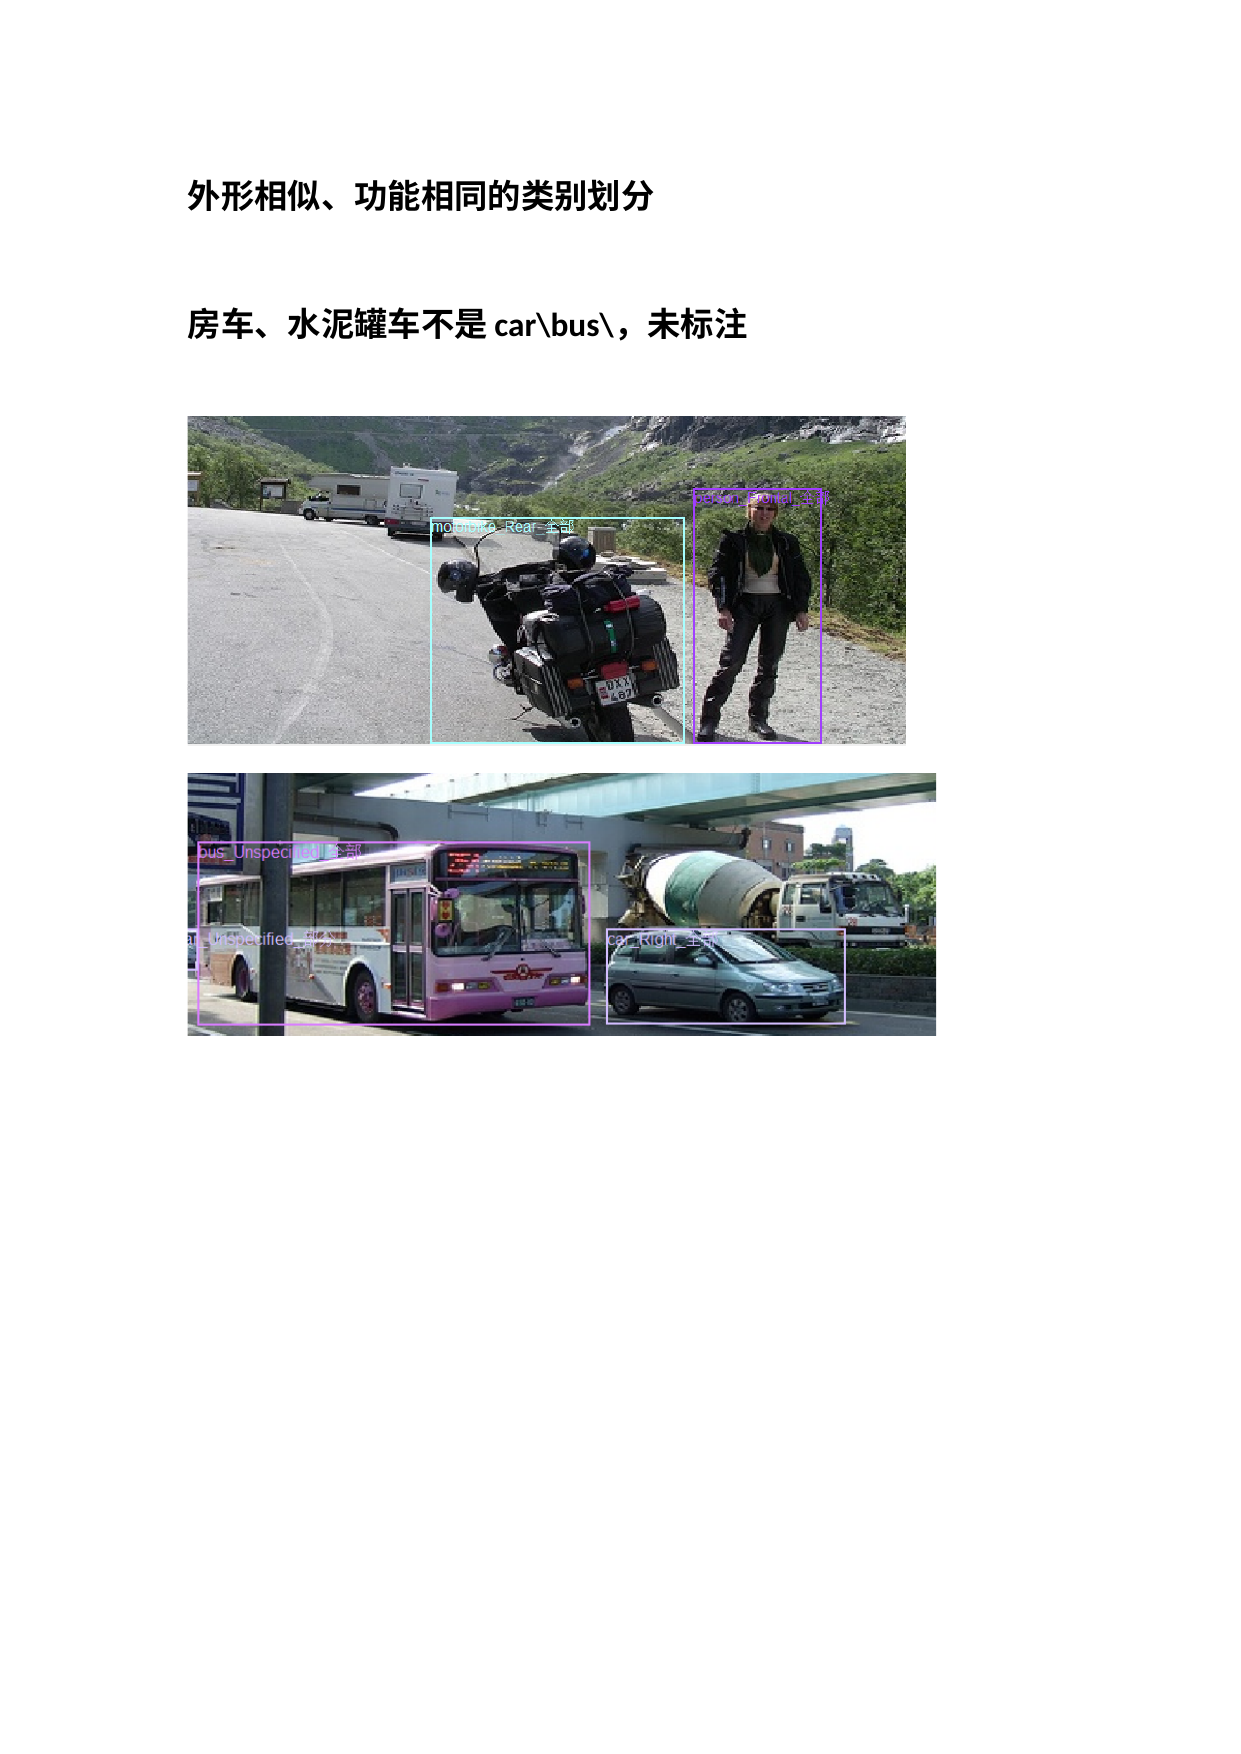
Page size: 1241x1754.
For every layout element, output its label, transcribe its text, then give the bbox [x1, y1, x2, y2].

subtitle 房车、水泥罐车不是car\bus\，未标注 [187, 289, 1053, 354]
picture [187, 416, 906, 746]
subtitle 外形相似、功能相同的类别划分 [187, 162, 1053, 227]
picture [187, 773, 937, 1036]
